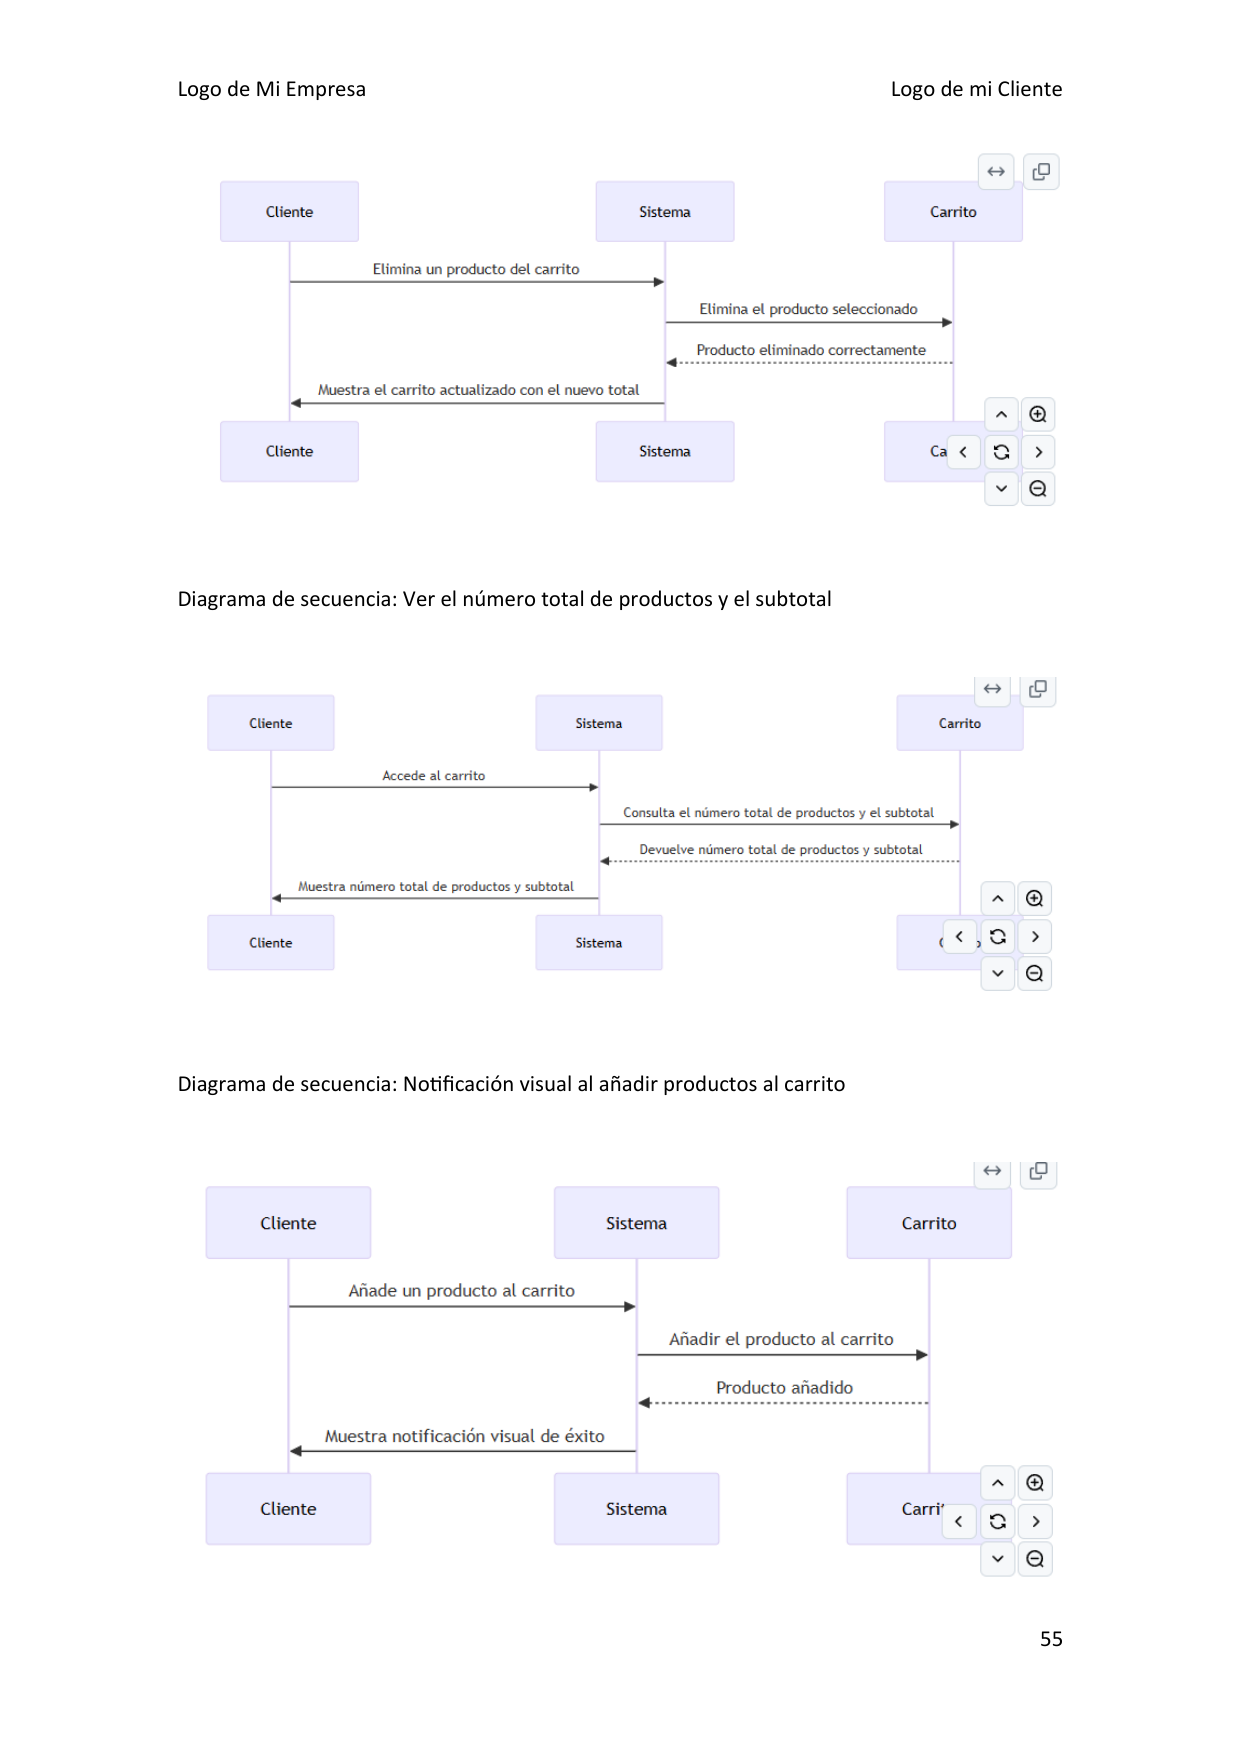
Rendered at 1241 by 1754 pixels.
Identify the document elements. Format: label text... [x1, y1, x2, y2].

text Diagrama de secuencia: Notificación visual al añadir productos al carrito [177, 1069, 1063, 1097]
text Diagrama de secuencia: Ver el número total de productos y el subtotal [177, 584, 1063, 612]
picture [177, 147, 1063, 519]
picture [177, 677, 1063, 1004]
picture [177, 1162, 1063, 1580]
